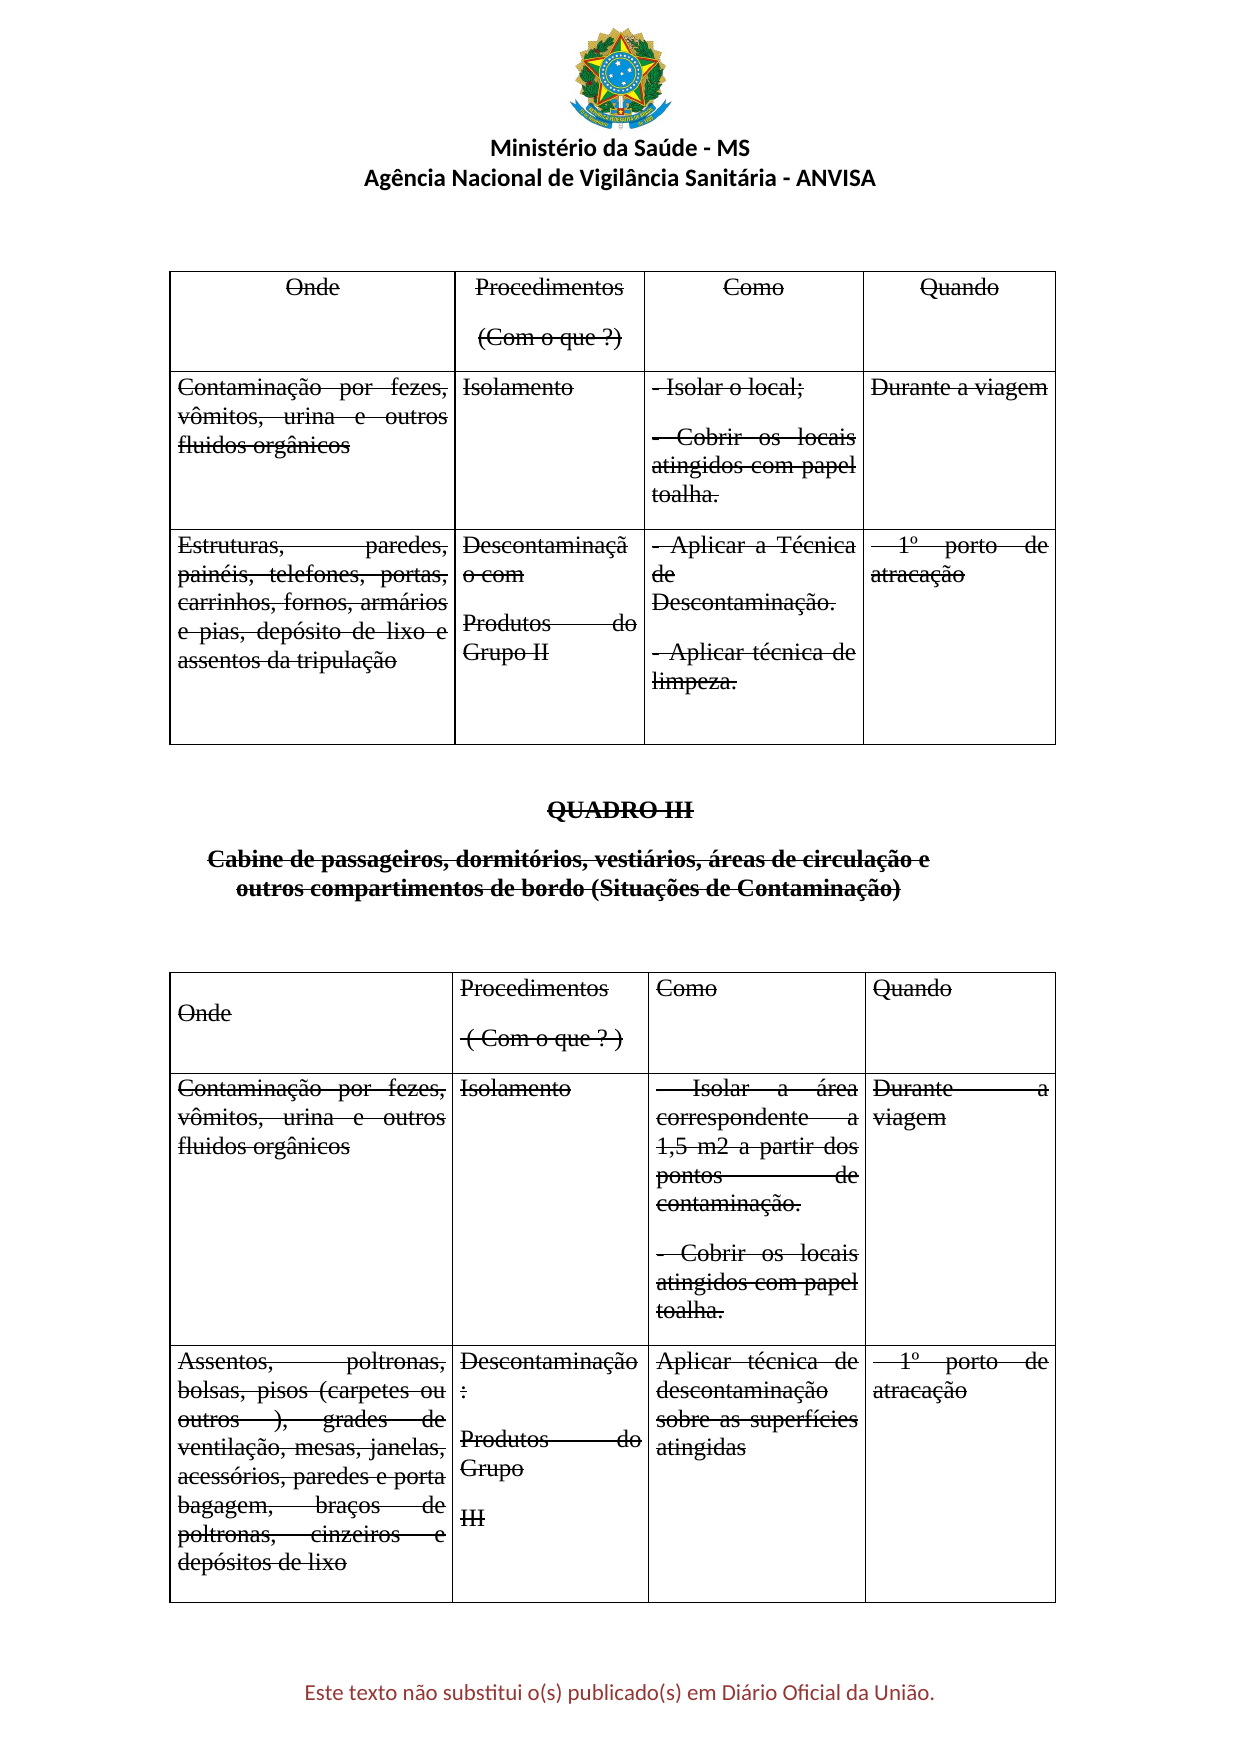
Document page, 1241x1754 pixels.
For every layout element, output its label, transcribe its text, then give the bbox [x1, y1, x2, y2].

table_header Procedimentos ( Com o que ? ) [453, 973, 648, 1072]
table_header Quando [864, 272, 1055, 371]
table_cell 1º porto de atracação [864, 530, 1055, 744]
table_header Quando [866, 973, 1055, 1072]
table_cell Durante a viagem [866, 1074, 1055, 1345]
table_cell Aplicar técnica de descontaminação sobre as superfícies atingidas [649, 1346, 865, 1602]
table_header Onde [171, 973, 452, 1072]
table_cell 1º porto de atracação [866, 1346, 1055, 1602]
table_cell Contaminação por fezes, vômitos, urina e outros fluidos orgânicos [171, 372, 454, 529]
table_header Como [649, 973, 865, 1072]
table_cell - Aplicar a Técnica de Descontaminação. - Aplicar técnica de limpeza. [645, 530, 863, 744]
text Cabine de passageiros, dormitórios, vestiários, áreas de circulação e outros compartimentos de bordo (Situações de Contaminação) [177, 844, 960, 902]
picture [566, 25, 674, 132]
table_header Como [645, 272, 863, 371]
table_cell Isolamento [453, 1074, 648, 1345]
table_cell Assentos, poltronas, bolsas, pisos (carpetes ou outros ), grades de ventilação, mesas, janelas, acessórios, paredes e porta bagagem, braços de poltronas, cinzeiros e depósitos de lixo [171, 1346, 452, 1602]
table_cell Isolamento [456, 372, 644, 529]
table_cell Durante a viagem [864, 372, 1055, 529]
table_cell Descontaminação com Produtos do Grupo II [456, 530, 644, 744]
table_header Onde [171, 272, 454, 371]
table_header Procedimentos (Com o que ?) [456, 272, 644, 371]
table_cell Contaminação por fezes, vômitos, urina e outros fluidos orgânicos [171, 1074, 452, 1345]
table_cell Estruturas, paredes, painéis, telefones, portas, carrinhos, fornos, armários e pias, depósito de lixo e assentos da tripulação [171, 530, 454, 744]
table_cell - Isolar a área correspondente a 1,5 m2 a partir dos pontos de contaminação. - Cobrir os locais atingidos com papel toalha. [649, 1074, 865, 1345]
table_cell - Isolar o local; - Cobrir os locais atingidos com papel toalha. [645, 372, 863, 529]
table_cell Descontaminação: Produtos do Grupo III [453, 1346, 648, 1602]
text QUADRO III [177, 795, 1063, 823]
